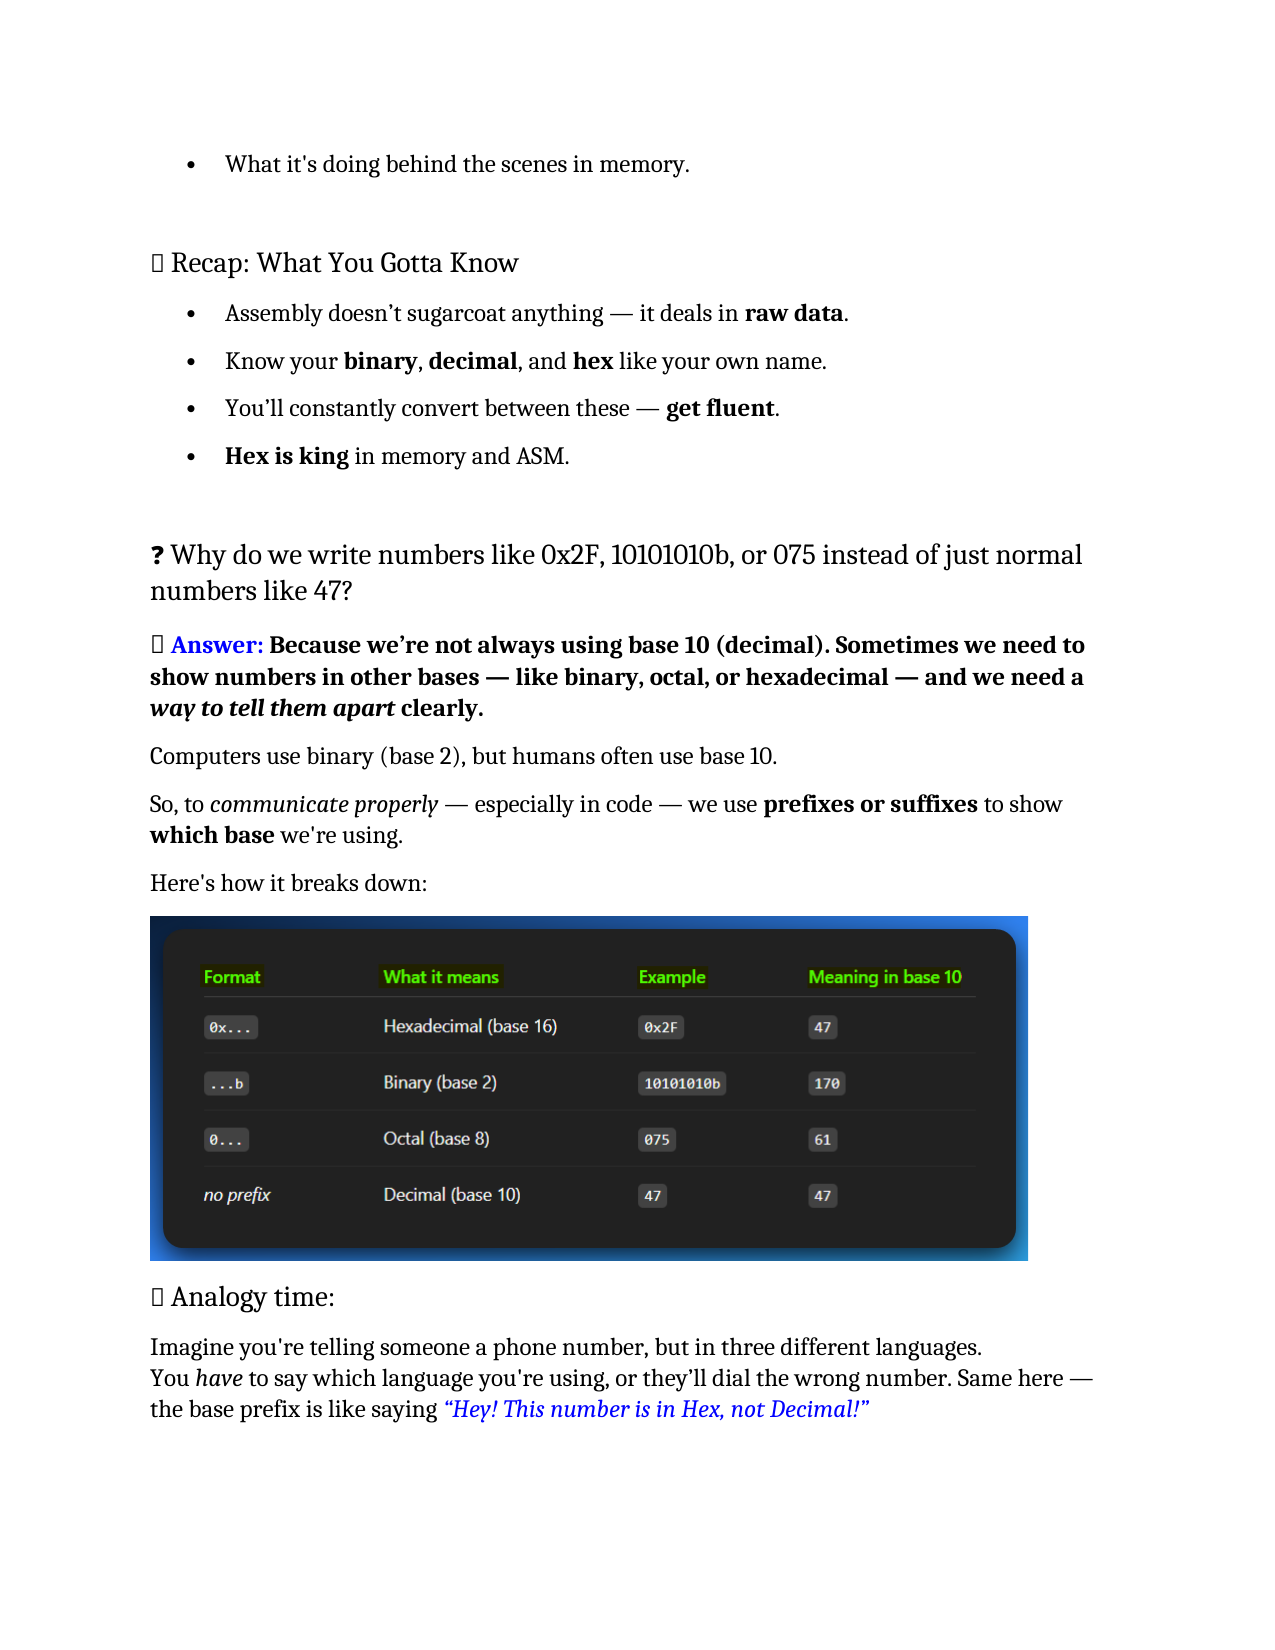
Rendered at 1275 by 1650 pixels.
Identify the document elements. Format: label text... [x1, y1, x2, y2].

list You’ll constantly convert between these — get fluent. [187, 394, 1125, 423]
text Imagine you're telling someone a phone number, but in three different languages. You have to say which language you're using, or they’ll dial the wrong number. Same here — the base prefix is like saying “Hey! This number is in Hex, not Decimal!” [150, 1333, 1125, 1424]
list What it's doing behind the scenes in memory. [187, 150, 1125, 179]
list Know your binary, decimal, and hex like your own name. [187, 347, 1125, 375]
text So, to communicate properly — especially in code — we use prefixes or suffixes to show which base we're using. [150, 790, 1125, 849]
text Computers use binary (base 2), but humans often use base 10. [150, 742, 1125, 771]
text ✅ Recap: What You Gotta Know [150, 245, 1125, 279]
text 💡 Analogy time: [150, 1279, 1125, 1313]
list Assembly doesn’t sugarcoat anything — it deals in raw data. [187, 299, 1125, 328]
text ✅ Answer: Because we’re not always using base 10 (decimal). Sometimes we need to show numbers in other bases — like binary, octal, or hexadecimal — and we need a way to tell them apart clearly. [150, 627, 1125, 723]
text ❓ Why do we write numbers like 0x2F, 10101010b, or 075 instead of just normal numbers like 47? [150, 537, 1125, 608]
picture [150, 916, 1029, 1261]
list Hex is king in memory and ASM. [187, 442, 1125, 471]
text Here's how it breaks down: [150, 868, 1125, 897]
